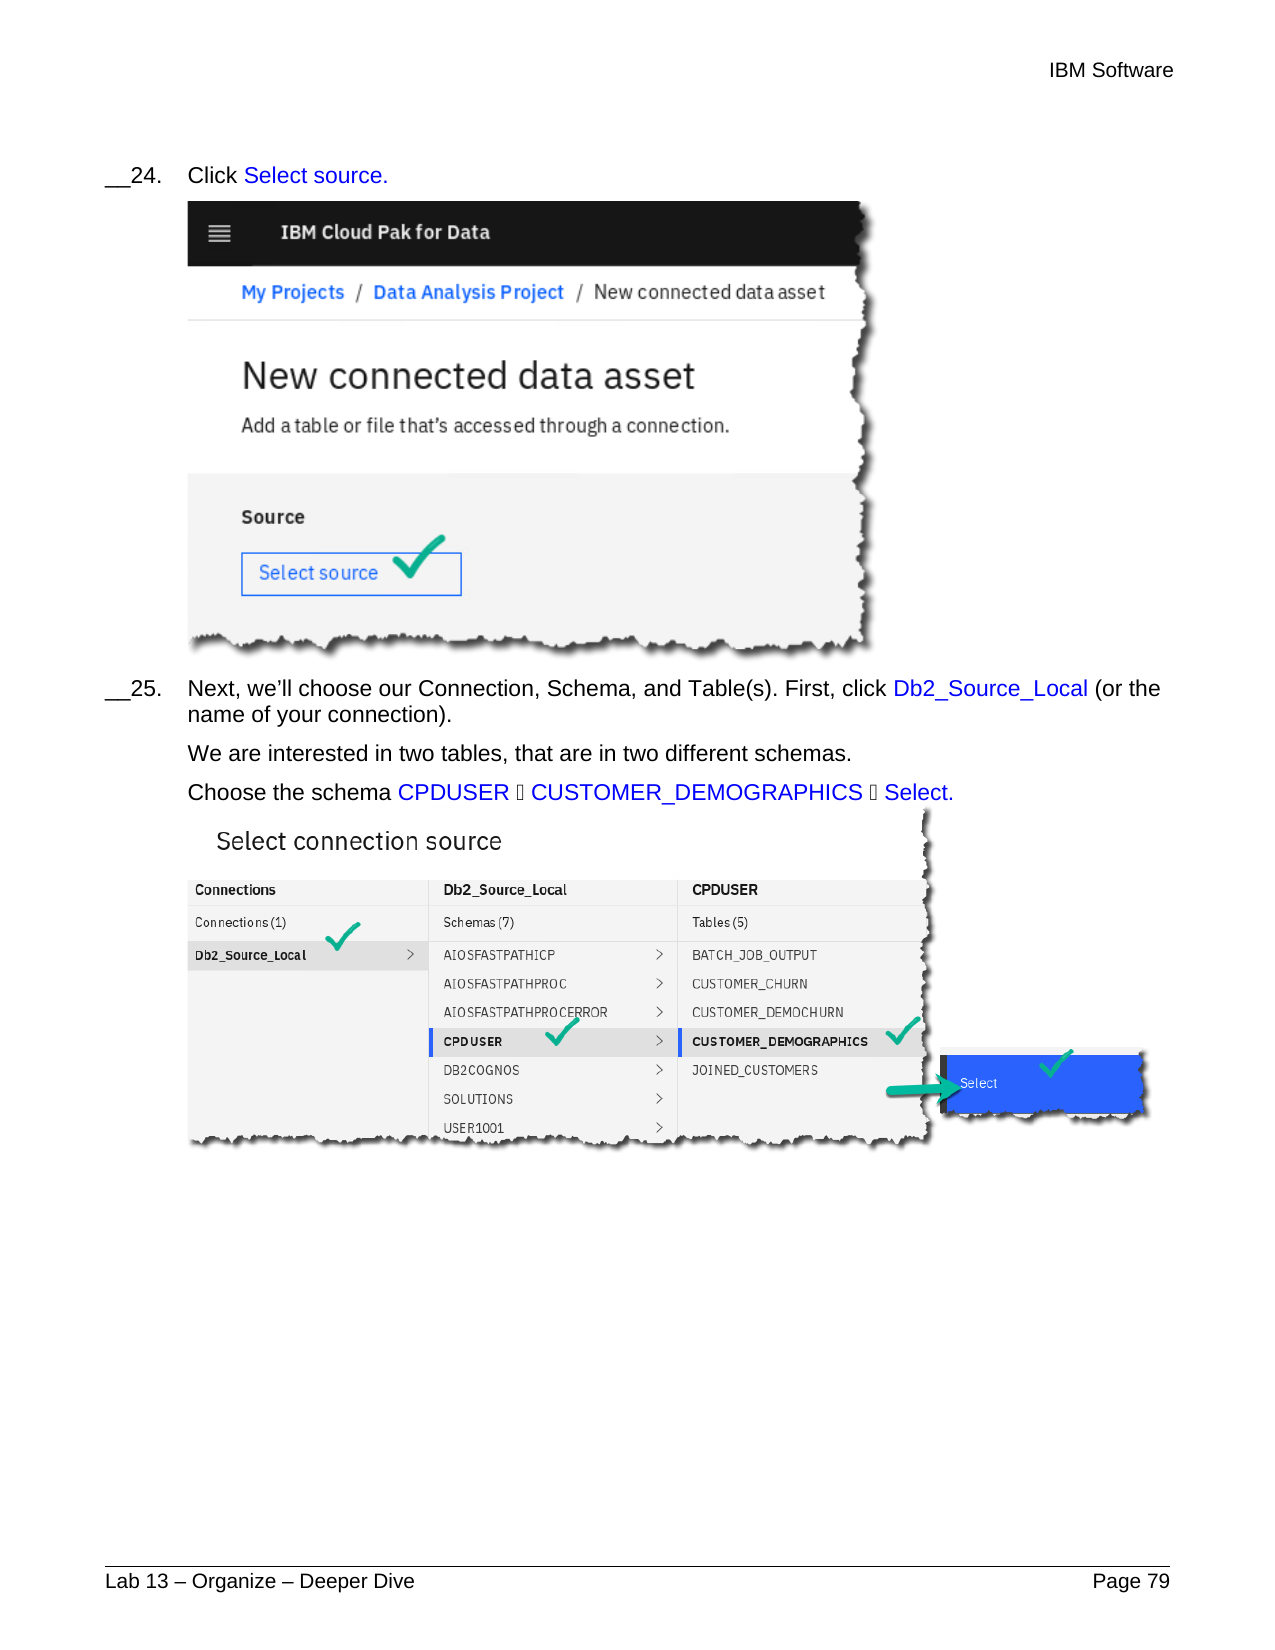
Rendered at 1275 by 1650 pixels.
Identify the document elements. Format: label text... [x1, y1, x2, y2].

list Next, we’ll choose our Connection, Schema, and Table(s). First, click Db2_Source_Local (or the name of your connection). [105, 675, 1170, 728]
list Choose the schema CPDUSER CUSTOMER_DEMOGRAPHICS Select. [187, 779, 1170, 805]
picture [187, 201, 880, 663]
list We are interested in two tables, that are in two different schemas. [187, 740, 1170, 766]
list Click Select source. [105, 162, 1170, 189]
picture [187, 805, 1171, 1218]
